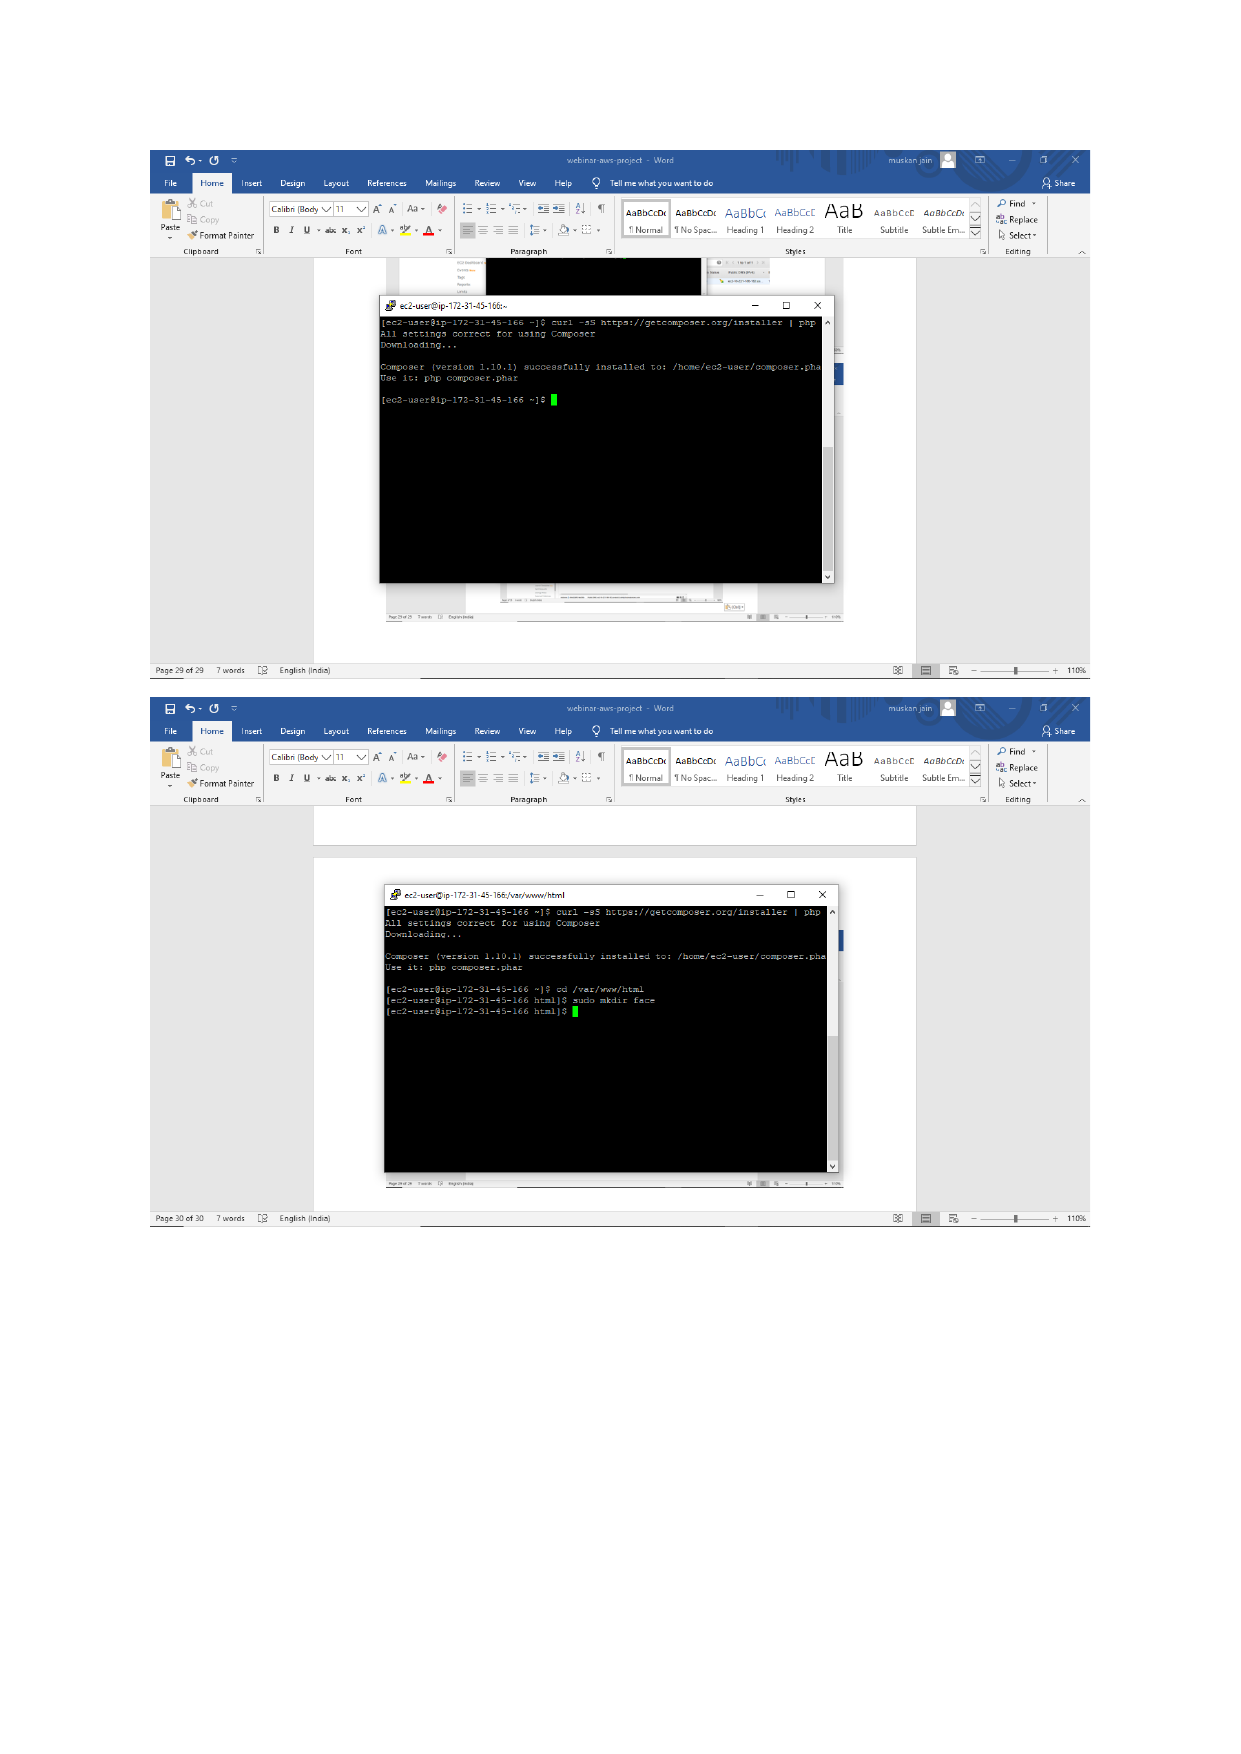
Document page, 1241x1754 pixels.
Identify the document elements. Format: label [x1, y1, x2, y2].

picture [150, 697, 1091, 1227]
picture [150, 150, 1091, 679]
